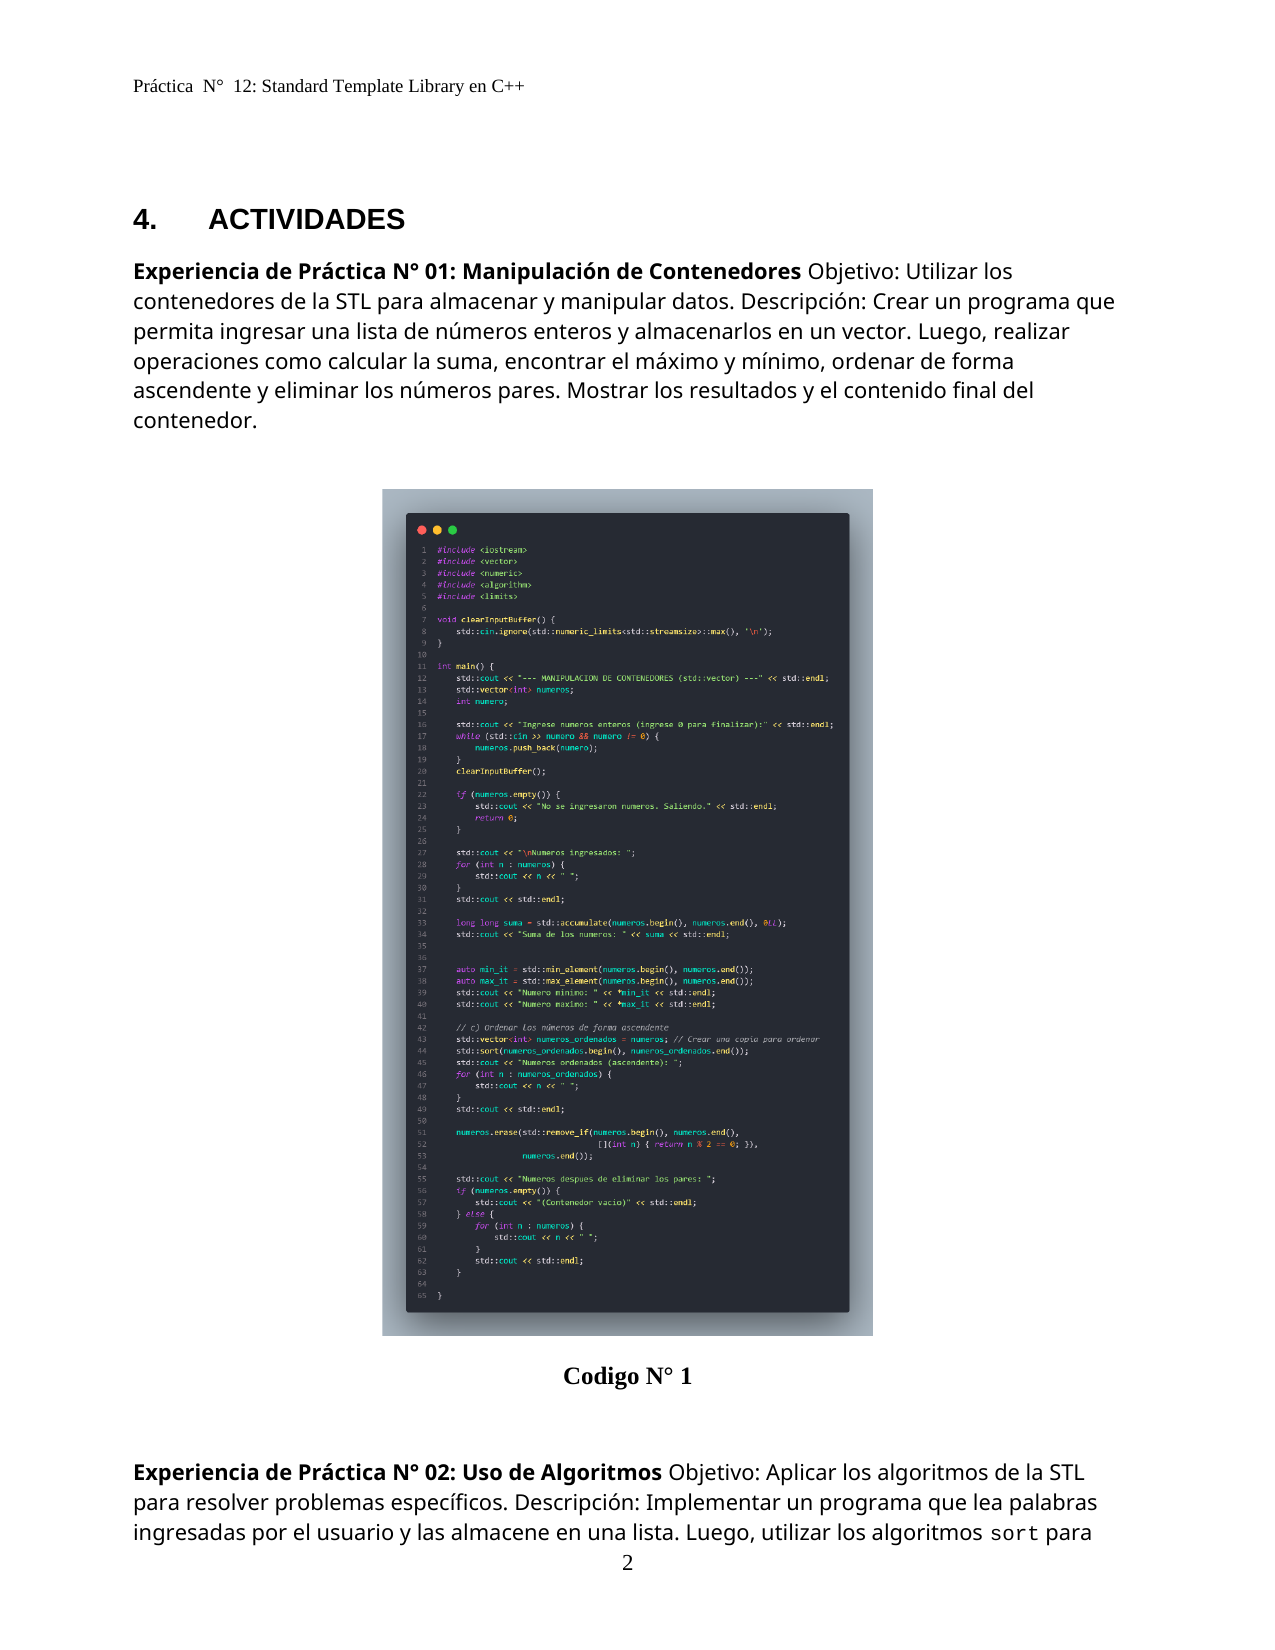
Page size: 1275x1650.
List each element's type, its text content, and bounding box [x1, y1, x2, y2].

subtitle ACTIVIDADES [133, 202, 1122, 235]
text Experiencia de Práctica N° 01: Manipulación de Contenedores Objetivo: Utilizar los contenedores de la STL para almacenar y manipular datos. Descripción: Crear un programa que permita ingresar una lista de números enteros y almacenarlos en un vector. Luego, realizar operaciones como calcular la suma, encontrar el máximo y mínimo, ordenar de forma ascendente y eliminar los números pares. Mostrar los resultados y el contenido final del contenedor. [133, 256, 1122, 435]
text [133, 1457, 1122, 1546]
picture [382, 489, 873, 1336]
